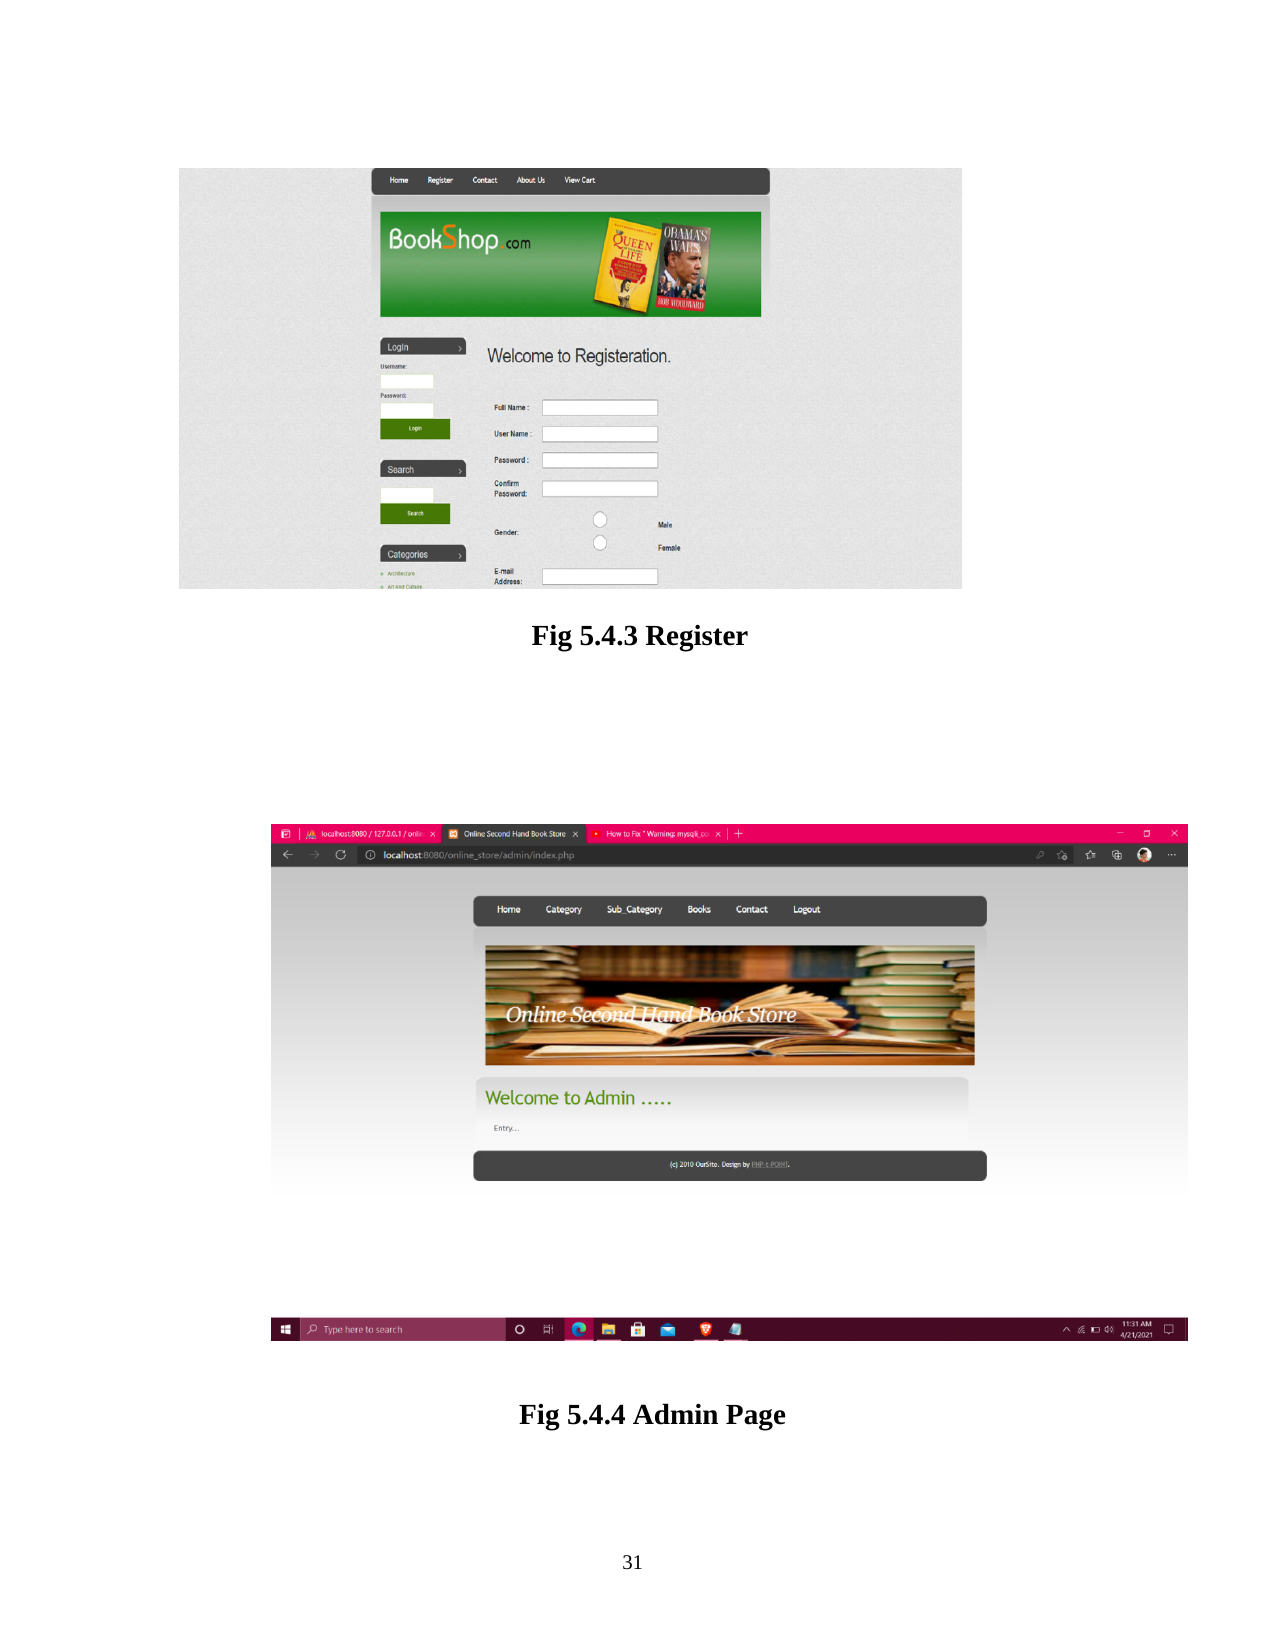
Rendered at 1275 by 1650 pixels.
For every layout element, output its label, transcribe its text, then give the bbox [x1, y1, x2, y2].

picture [179, 168, 963, 589]
text Fig 5.4.3 Register [179, 618, 749, 652]
picture [271, 824, 1188, 1341]
text Fig 5.4.4 Admin Page [474, 1397, 799, 1431]
